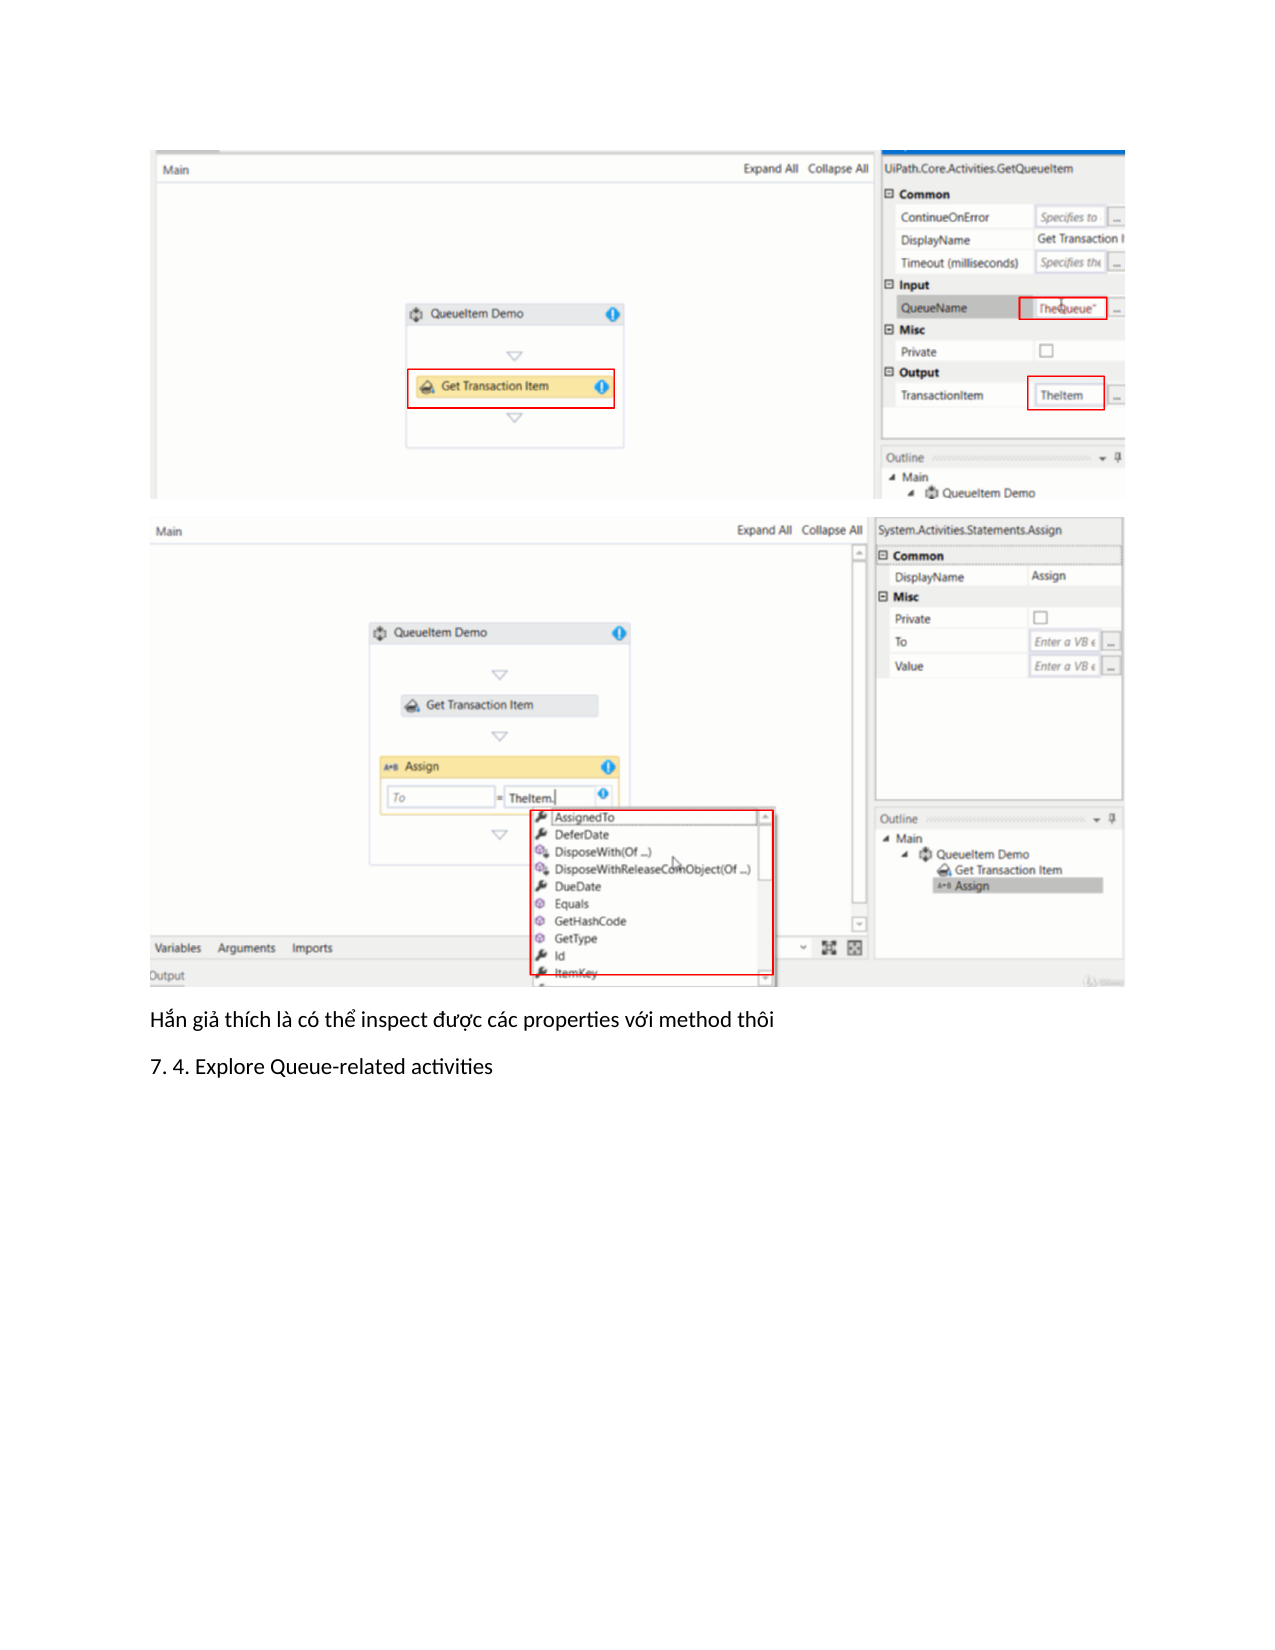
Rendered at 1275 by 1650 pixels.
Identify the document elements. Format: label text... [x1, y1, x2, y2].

picture [150, 150, 1125, 499]
text Hắn giả thích là có thể inspect được các properties với method thôi [150, 1005, 1125, 1033]
picture [150, 517, 1125, 987]
text 7. 4. Explore Queue-related activities [150, 1052, 1125, 1080]
